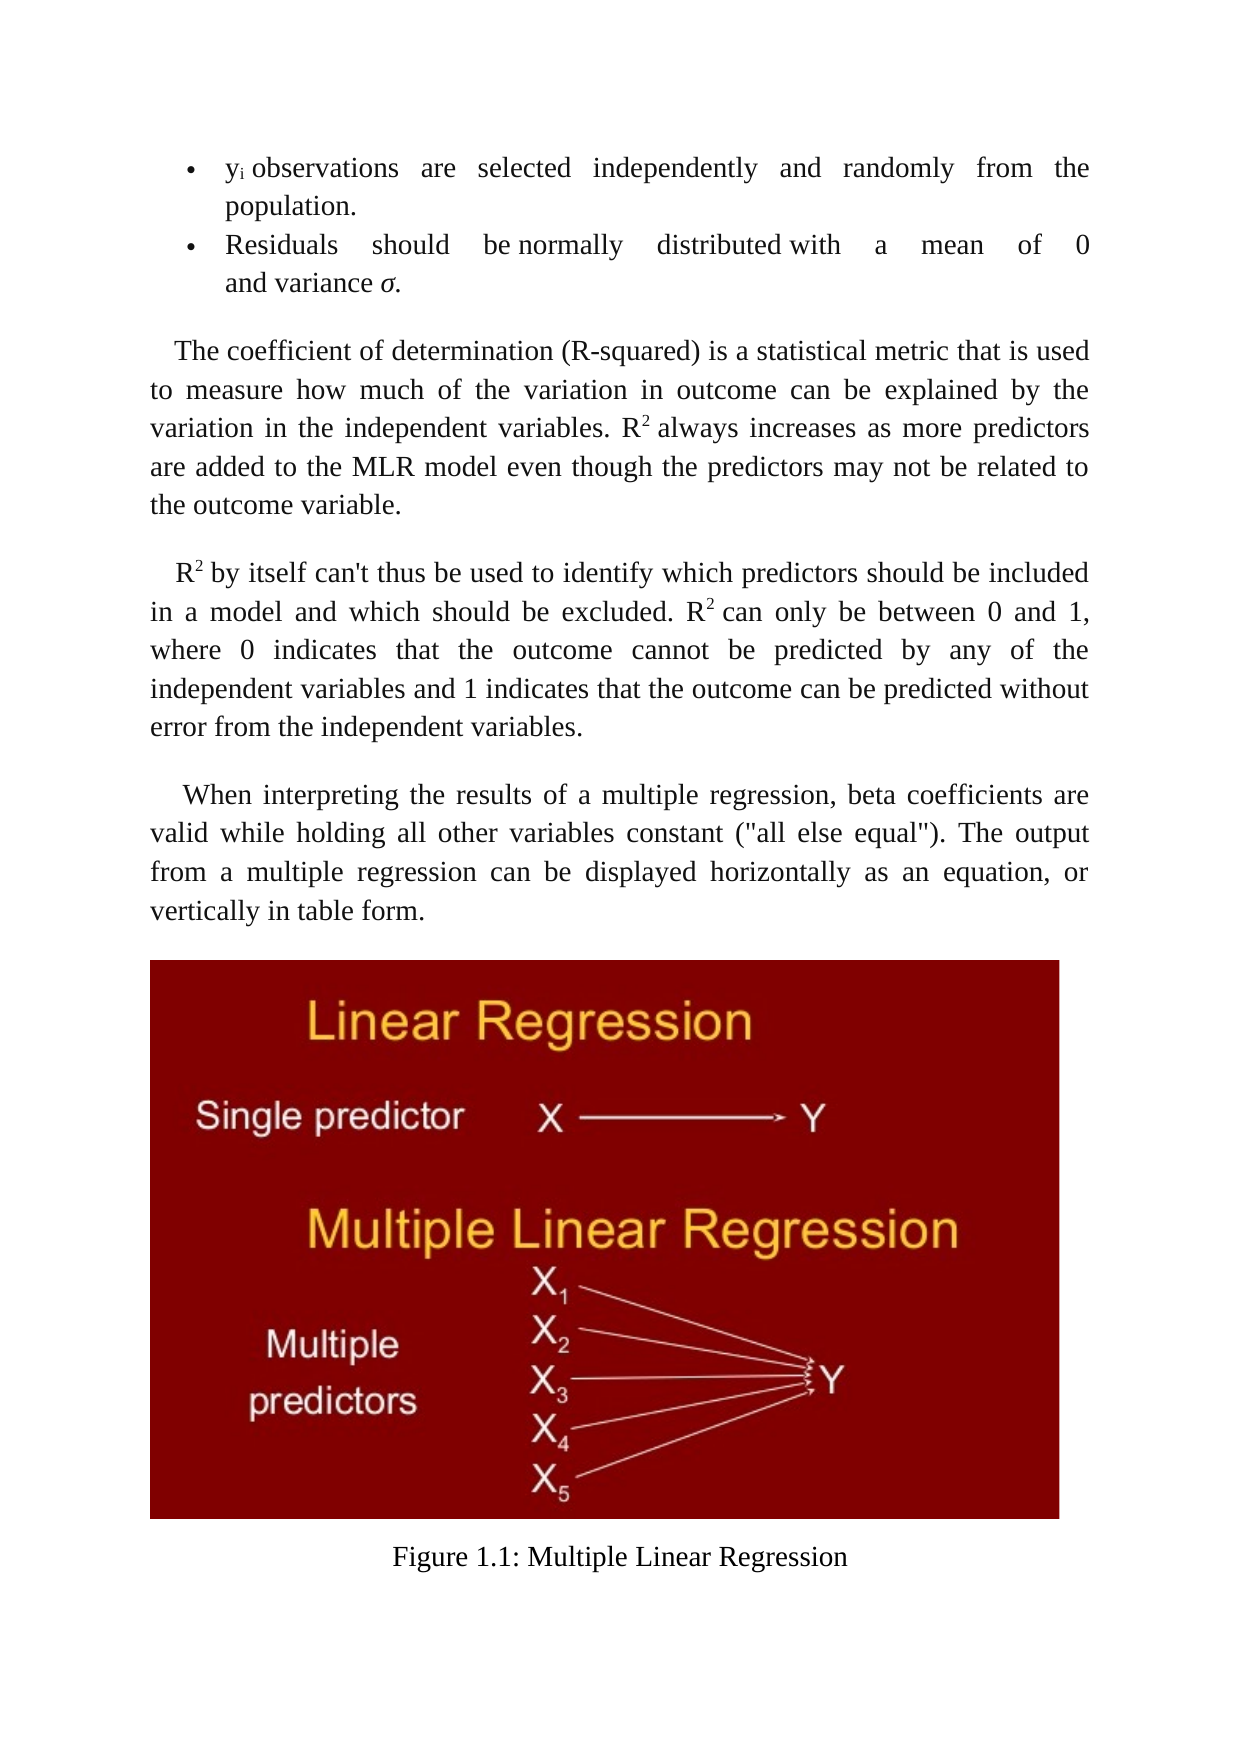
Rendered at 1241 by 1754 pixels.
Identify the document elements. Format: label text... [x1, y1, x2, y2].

picture [150, 960, 1060, 1519]
list Residuals should be normally distributed with a mean of 0 and variance σ. [187, 227, 1090, 299]
text When interpreting the results of a multiple regression, beta coefficients are valid while holding all other variables constant ("all else equal"). The output from a multiple regression can be displayed horizontally as an equation, or vertically in table form. [150, 777, 1090, 926]
text R2 by itself can't thus be used to identify which predictors should be included in a model and which should be excluded. R2 can only be between 0 and 1, where 0 indicates that the outcome cannot be predicted by any of the independent variables and 1 indicates that the outcome can be predicted without error from the independent variables. [150, 555, 1090, 743]
list yi observations are selected independently and randomly from the population. [187, 150, 1090, 222]
text The coefficient of determination (R-squared) is a statistical metric that is used to measure how much of the variation in outcome can be explained by the variation in the independent variables. R2 always increases as more predictors are added to the MLR model even though the predictors may not be related to the outcome variable. [150, 333, 1090, 521]
text Figure 1.1: Multiple Linear Regression [150, 1539, 1090, 1573]
